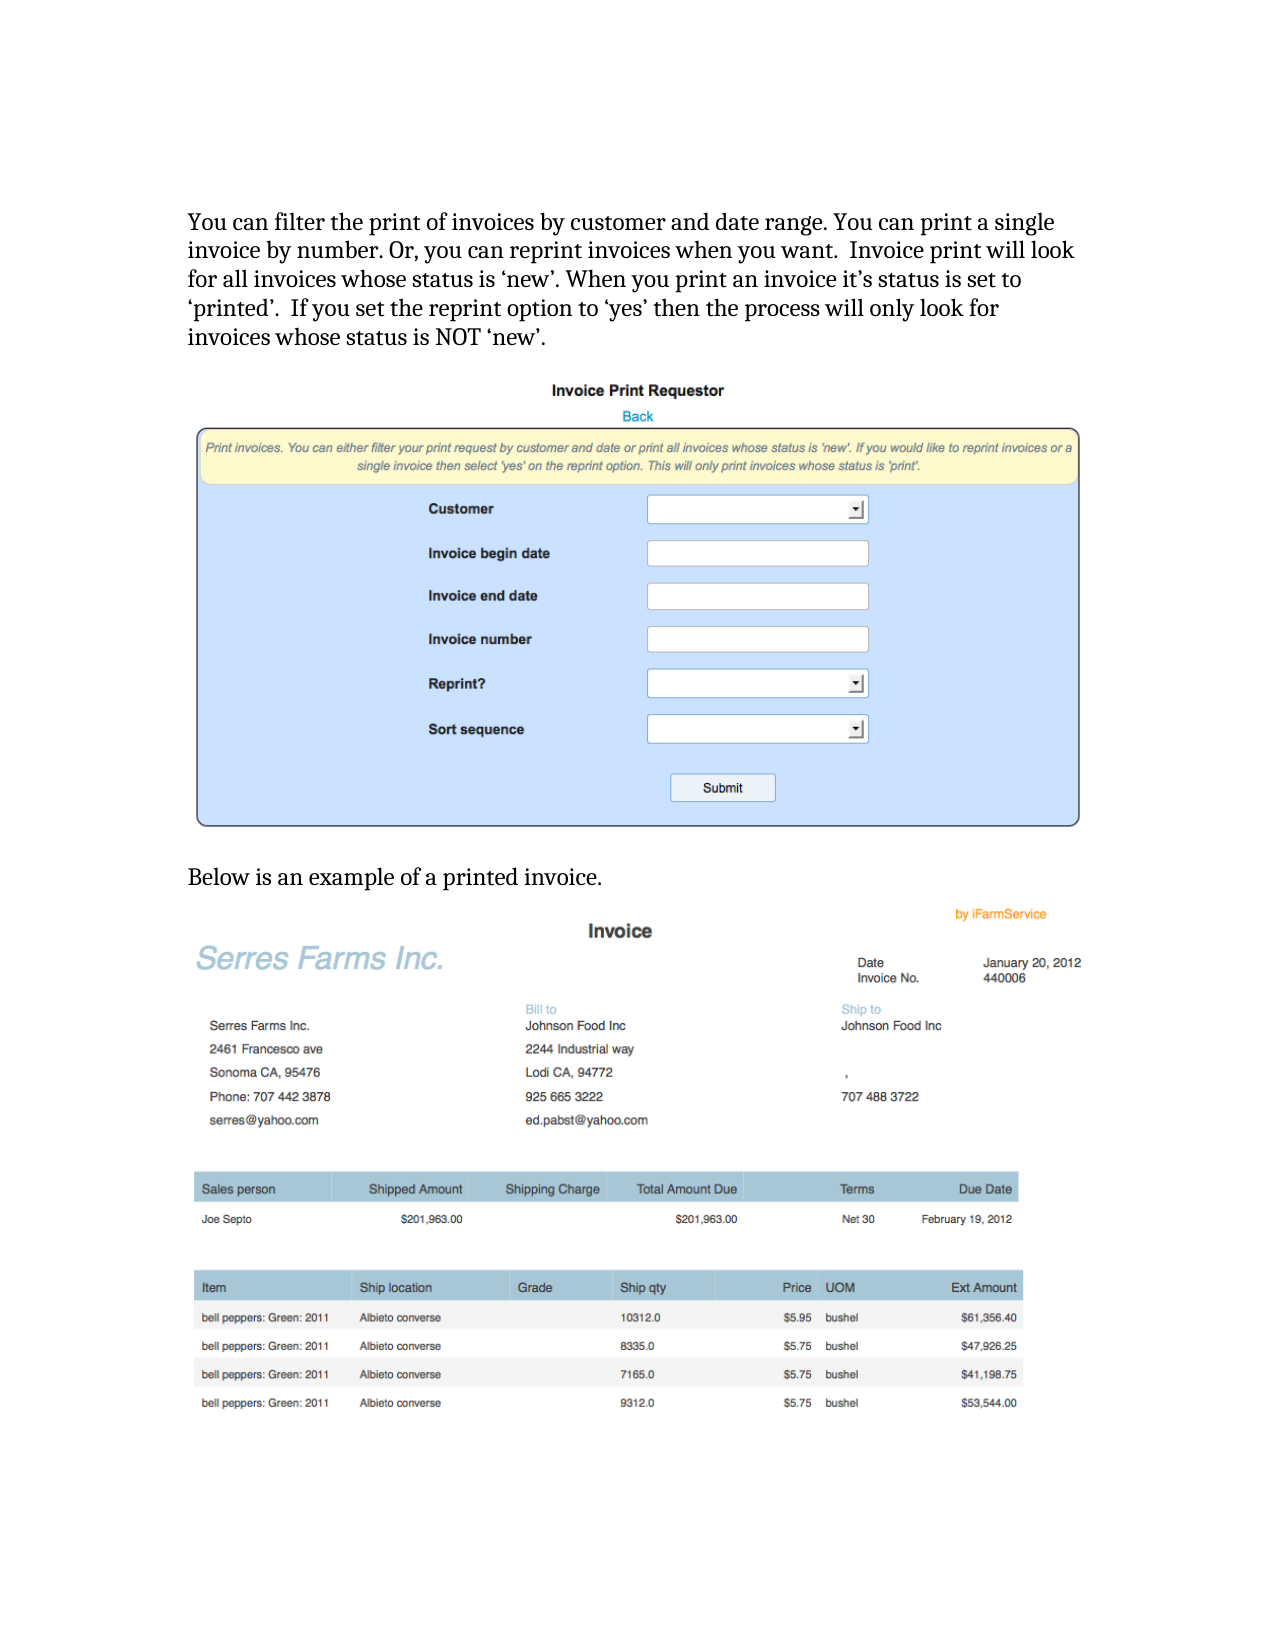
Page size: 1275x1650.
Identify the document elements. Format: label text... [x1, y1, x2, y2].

picture [187, 380, 1088, 835]
text You can filter the print of invoices by customer and date range. You can print a single invoice by number. Or, you can reprint invoices when you want. Invoice print will look for all invoices whose status is ‘new’. When you print an invoice it’s status is set to ‘printed’. If you set the reprint option to ‘yes’ then the process will only look for invoices whose status is NOT ‘new’. [187, 207, 1087, 351]
text Below is an example of a printed invoice. [187, 863, 1087, 891]
picture [187, 891, 1088, 1421]
